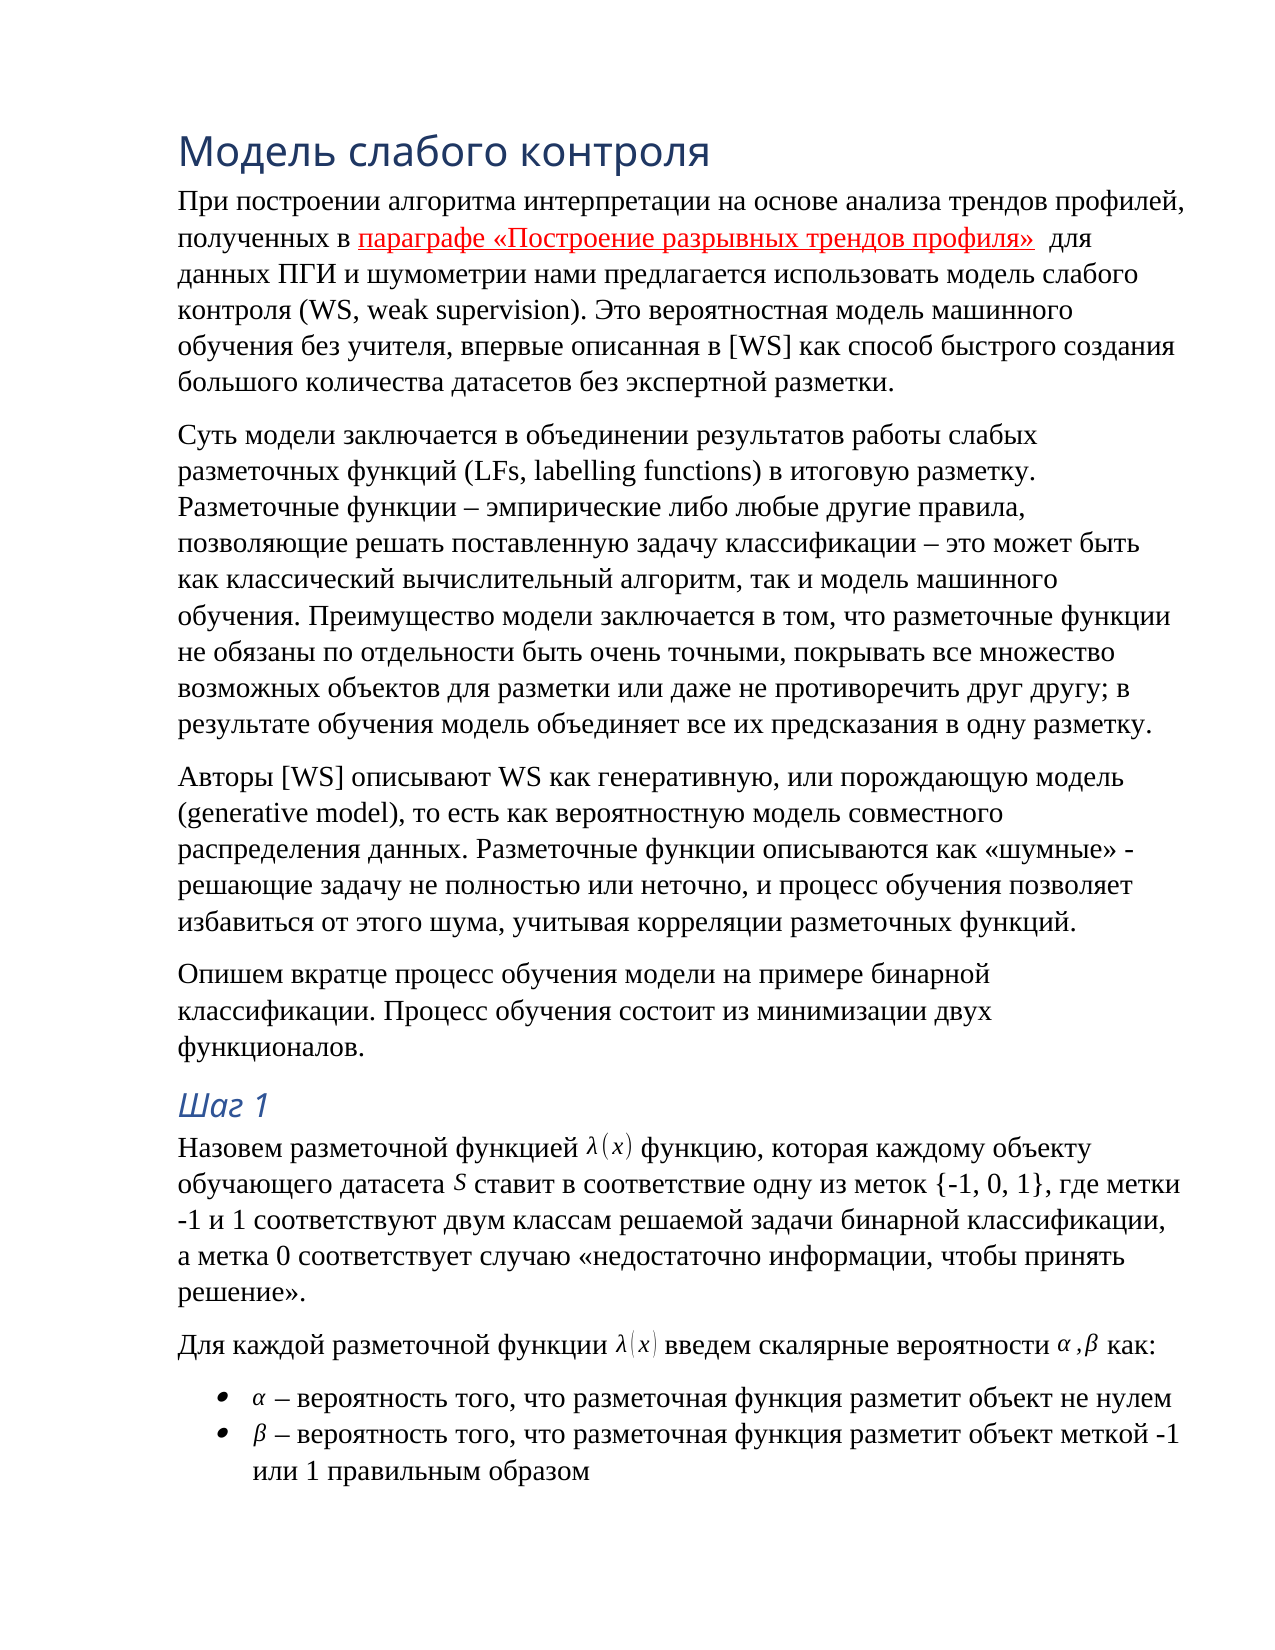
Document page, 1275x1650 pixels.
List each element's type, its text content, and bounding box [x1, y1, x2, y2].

text Авторы [WS] описывают WS как генеративную, или порождающую модель (generative model), то есть как вероятностную модель совместного распределения данных. Разметочные функции описываются как «шумные» - решающие задачу не полностью или неточно, и процесс обучения позволяет избавиться от этого шума, учитывая корреляции разметочных функций. [177, 759, 1186, 937]
list – вероятность того, что разметочная функция разметит объект меткой -1 или 1 правильным образом [215, 1417, 1186, 1487]
text Суть модели заключается в объединении результатов работы слабых разметочных функций (LFs, labelling functions) в итоговую разметку. Разметочные функции – эмпирические либо любые другие правила, позволяющие решать поставленную задачу классификации – это может быть как классический вычислительный алгоритм, так и модель машинного обучения. Преимущество модели заключается в том, что разметочные функции не обязаны по отдельности быть очень точными, покрывать все множество возможных объектов для разметки или даже не противоречить друг другу; в результате обучения модель объединяет все их предсказания в одну разметку. [177, 417, 1186, 740]
subtitle Модель слабого контроля [177, 122, 1186, 179]
text Назовем разметочной функцией функцию, которая каждому объекту обучающего датасета ставит в соответствие одну из меток {-1, 0, 1}, где метки -1 и 1 соответствуют двум классам решаемой задачи бинарной классификации, а метка 0 соответствует случаю «недостаточно информации, чтобы принять решение». [177, 1130, 1186, 1308]
text Для каждой разметочной функции введем скалярные вероятности как: [177, 1327, 1186, 1361]
list – вероятность того, что разметочная функция разметит объект не нулем [215, 1380, 1186, 1414]
text При построении алгоритма интерпретации на основе анализа трендов профилей, полученных в параграфе «Построение разрывных трендов профиля» для данных ПГИ и шумометрии нами предлагается использовать модель слабого контроля (WS, weak supervision). Это вероятностная модель машинного обучения без учителя, впервые описанная в [WS] как способ быстрого создания большого количества датасетов без экспертной разметки. [177, 183, 1186, 398]
text Опишем вкратце процесс обучения модели на примере бинарной классификации. Процесс обучения состоит из минимизации двух функционалов. [177, 956, 1186, 1062]
subtitle Шаг 1 [177, 1082, 1186, 1127]
